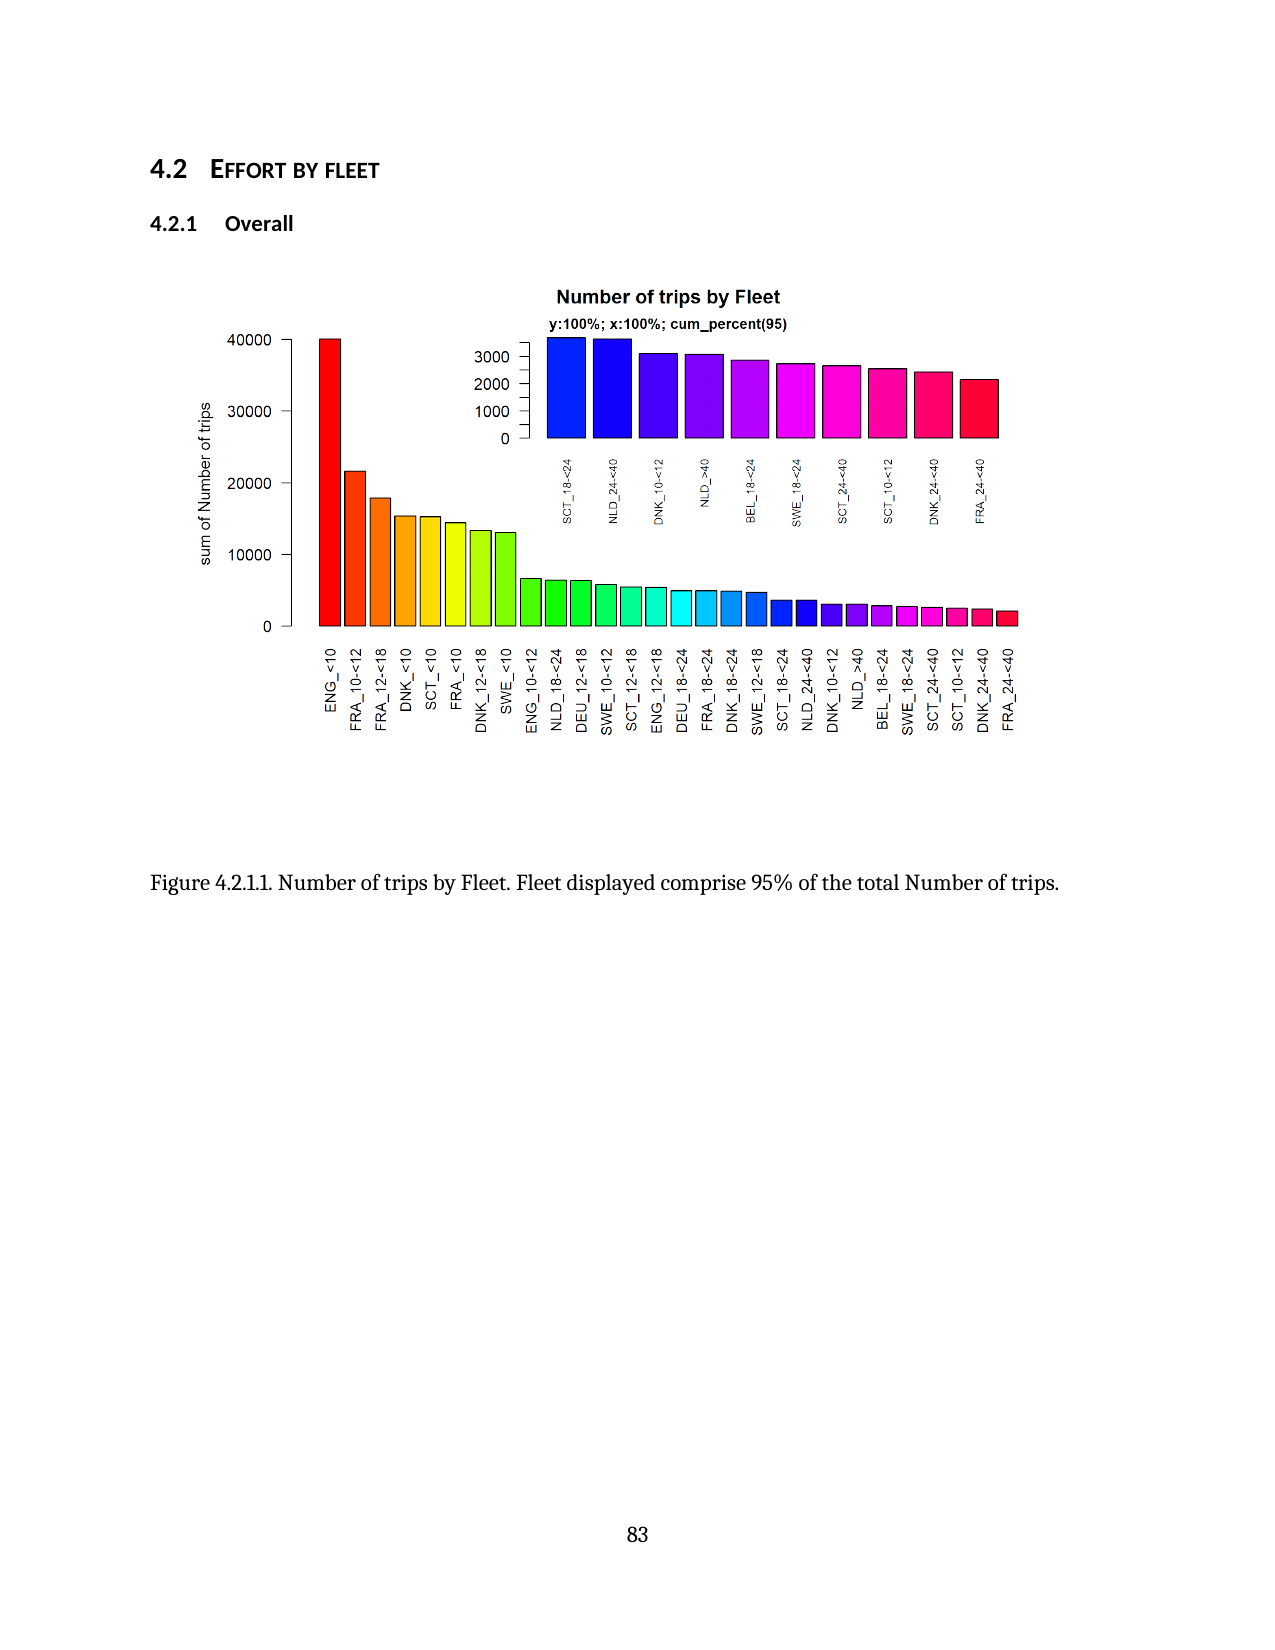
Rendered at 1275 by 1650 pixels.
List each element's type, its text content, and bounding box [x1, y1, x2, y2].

subtitle Effort by fleet [150, 150, 1125, 186]
subtitle Overall [150, 209, 1125, 237]
picture [150, 258, 1125, 868]
text Figure 4.2.1.1. Number of trips by Fleet. Fleet displayed comprise 95% of the total Number of trips. [150, 868, 1125, 896]
